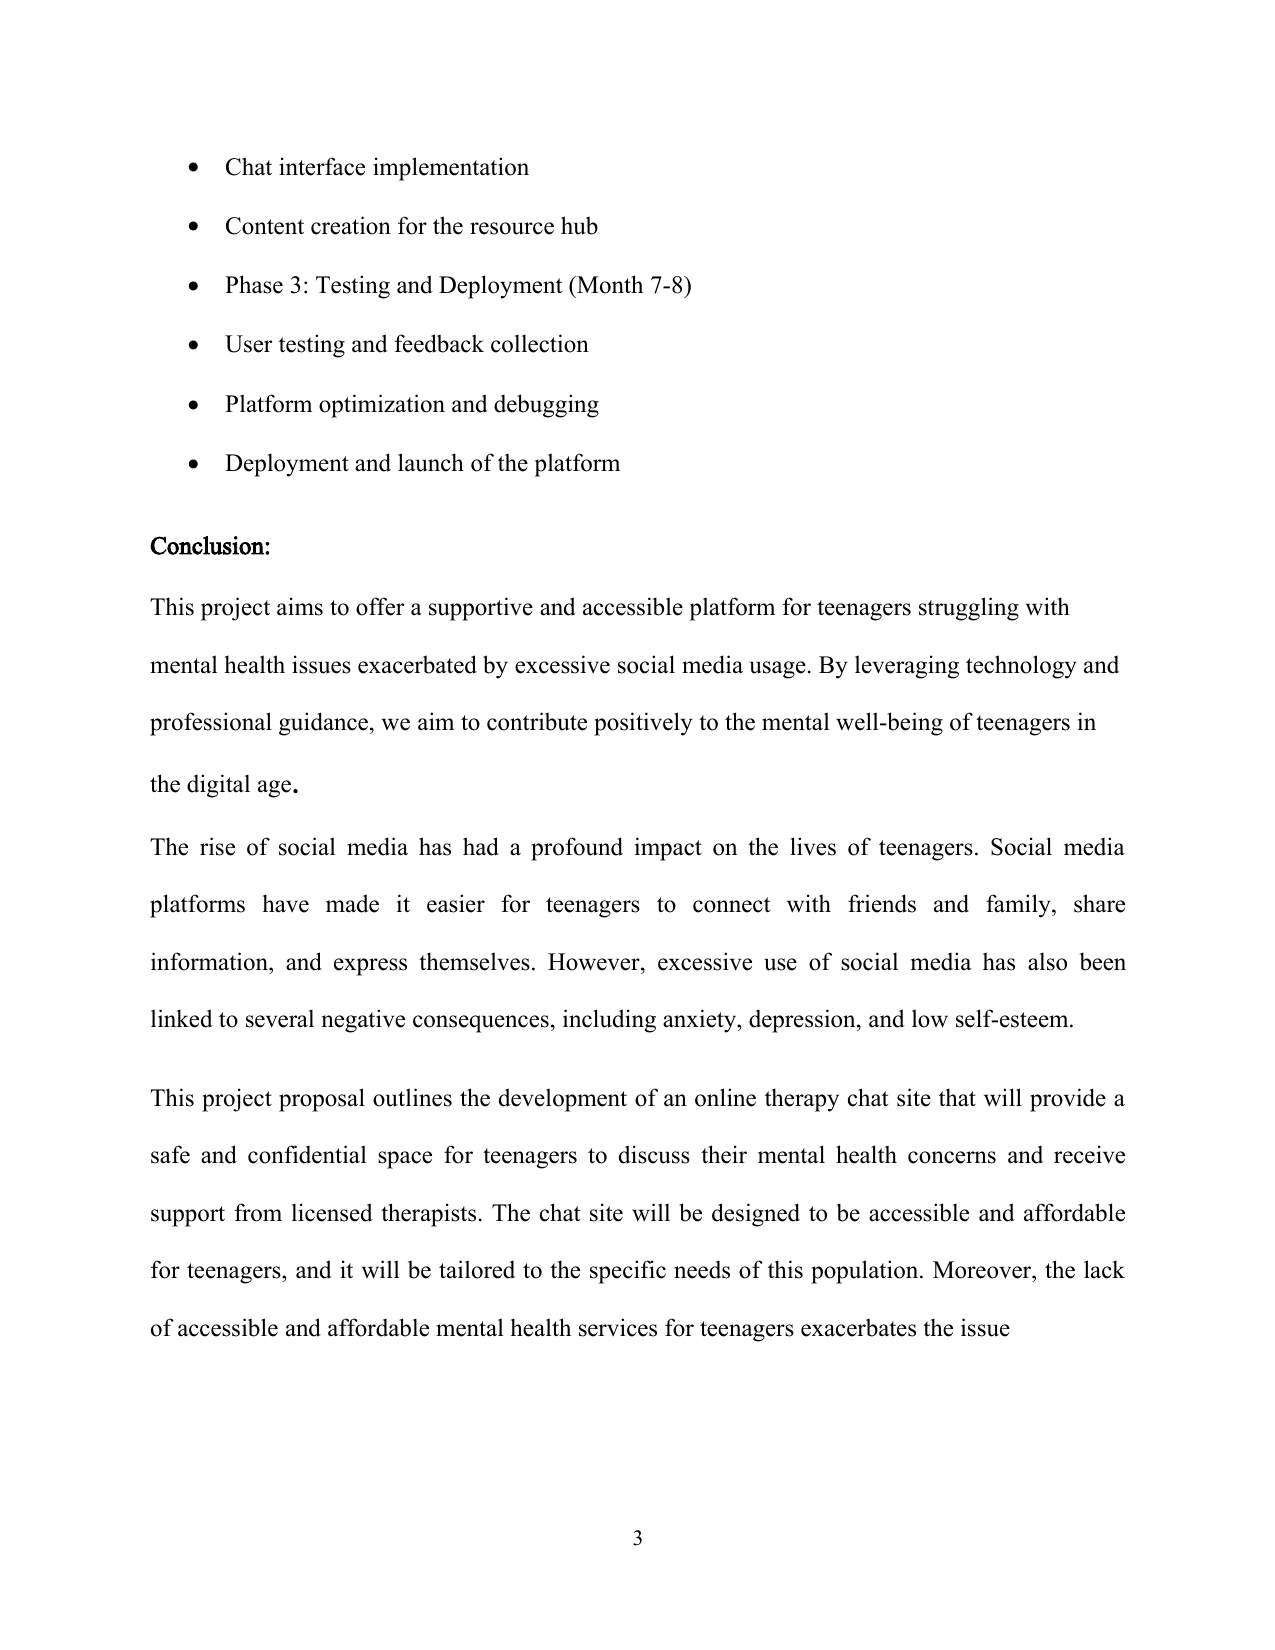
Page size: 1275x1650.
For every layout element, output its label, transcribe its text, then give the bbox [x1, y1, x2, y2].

list professional guidance, we aim to contribute positively to the mental well-being of teenagers in [150, 708, 1144, 736]
list for teenagers, and it will be tailored to the specific needs of this population. Moreover, the lack [150, 1256, 1150, 1284]
list safe and confidential space for teenagers to discuss their mental health concerns and receive [150, 1141, 1150, 1169]
list support from licensed therapists. The chat site will be designed to be accessible and affordable [150, 1199, 1150, 1227]
list • [187, 387, 224, 418]
list • [187, 150, 224, 181]
list Chat interface implementation [225, 153, 554, 181]
list Phase 3: Testing and Deployment (Month 7-8) [225, 272, 717, 299]
list information, and express themselves. However, excessive use of social media has also been [150, 948, 1150, 976]
list The rise of social media has had a profound impact on the lives of teenagers. Social media [150, 833, 1150, 861]
list linked to several negative consequences, including anxiety, depression, and low self-esteem. [150, 1006, 1150, 1033]
list of accessible and affordable mental health services for teenagers exacerbates the issue [150, 1314, 1150, 1342]
list This project proposal outlines the development of an online therapy chat site that will provide a [150, 1084, 1150, 1112]
list Conclusion: [150, 532, 303, 559]
list Content creation for the resource hub [225, 212, 717, 240]
list Platform optimization and debugging [225, 390, 717, 418]
list 3 [632, 1526, 668, 1550]
list • [187, 269, 224, 299]
list • [187, 447, 224, 477]
list platforms have made it easier for teenagers to connect with friends and family, share [150, 891, 1150, 918]
list mental health issues exacerbated by excessive social media usage. By leveraging technology and [150, 651, 1144, 679]
list the digital age. [150, 766, 324, 799]
list • [187, 328, 224, 359]
list • [187, 209, 224, 240]
list User testing and feedback collection [225, 331, 717, 358]
list Deployment and launch of the platform [225, 450, 717, 477]
list This project aims to offer a supportive and accessible platform for teenagers struggling with [150, 593, 1144, 621]
